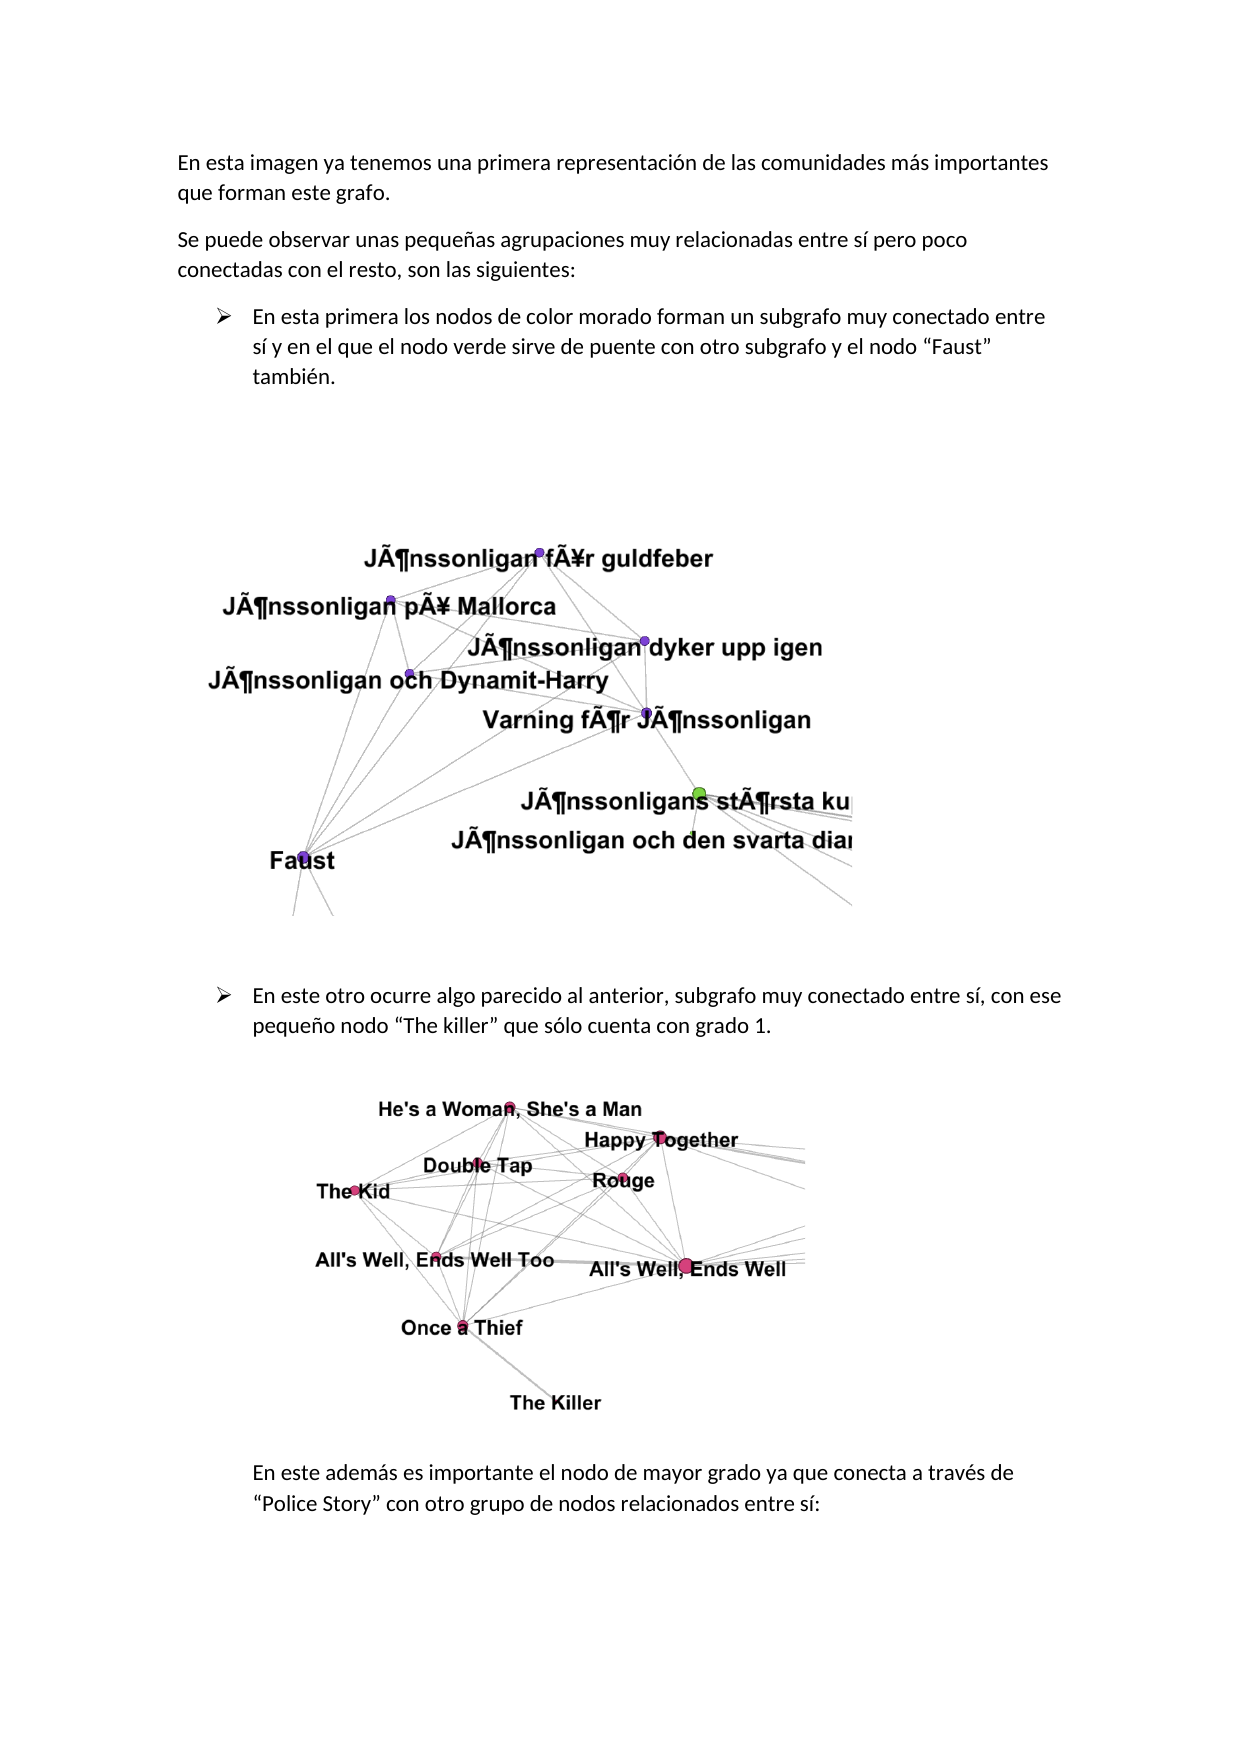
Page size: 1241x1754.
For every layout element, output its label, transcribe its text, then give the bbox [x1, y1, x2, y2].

list En este otro ocurre algo parecido al anterior, subgrafo muy conectado entre sí, con ese pequeño nodo “The killer” que sólo cuenta con grado 1. [215, 981, 1063, 1039]
text Se puede observar unas pequeñas agrupaciones muy relacionadas entre sí pero poco conectadas con el resto, son las siguientes: [177, 225, 1063, 283]
list En esta primera los nodos de color morado forman un subgrafo muy conectado entre sí y en el que el nodo verde sirve de puente con otro subgrafo y el nodo “Faust” también. [215, 302, 1063, 390]
picture [252, 1041, 806, 1457]
text En esta imagen ya tenemos una primera representación de las comunidades más importantes que forman este grafo. [177, 148, 1063, 206]
list En este además es importante el nodo de mayor grado ya que conecta a través de “Police Story” con otro grupo de nodos relacionados entre sí: [252, 1458, 1063, 1517]
picture [177, 409, 853, 916]
